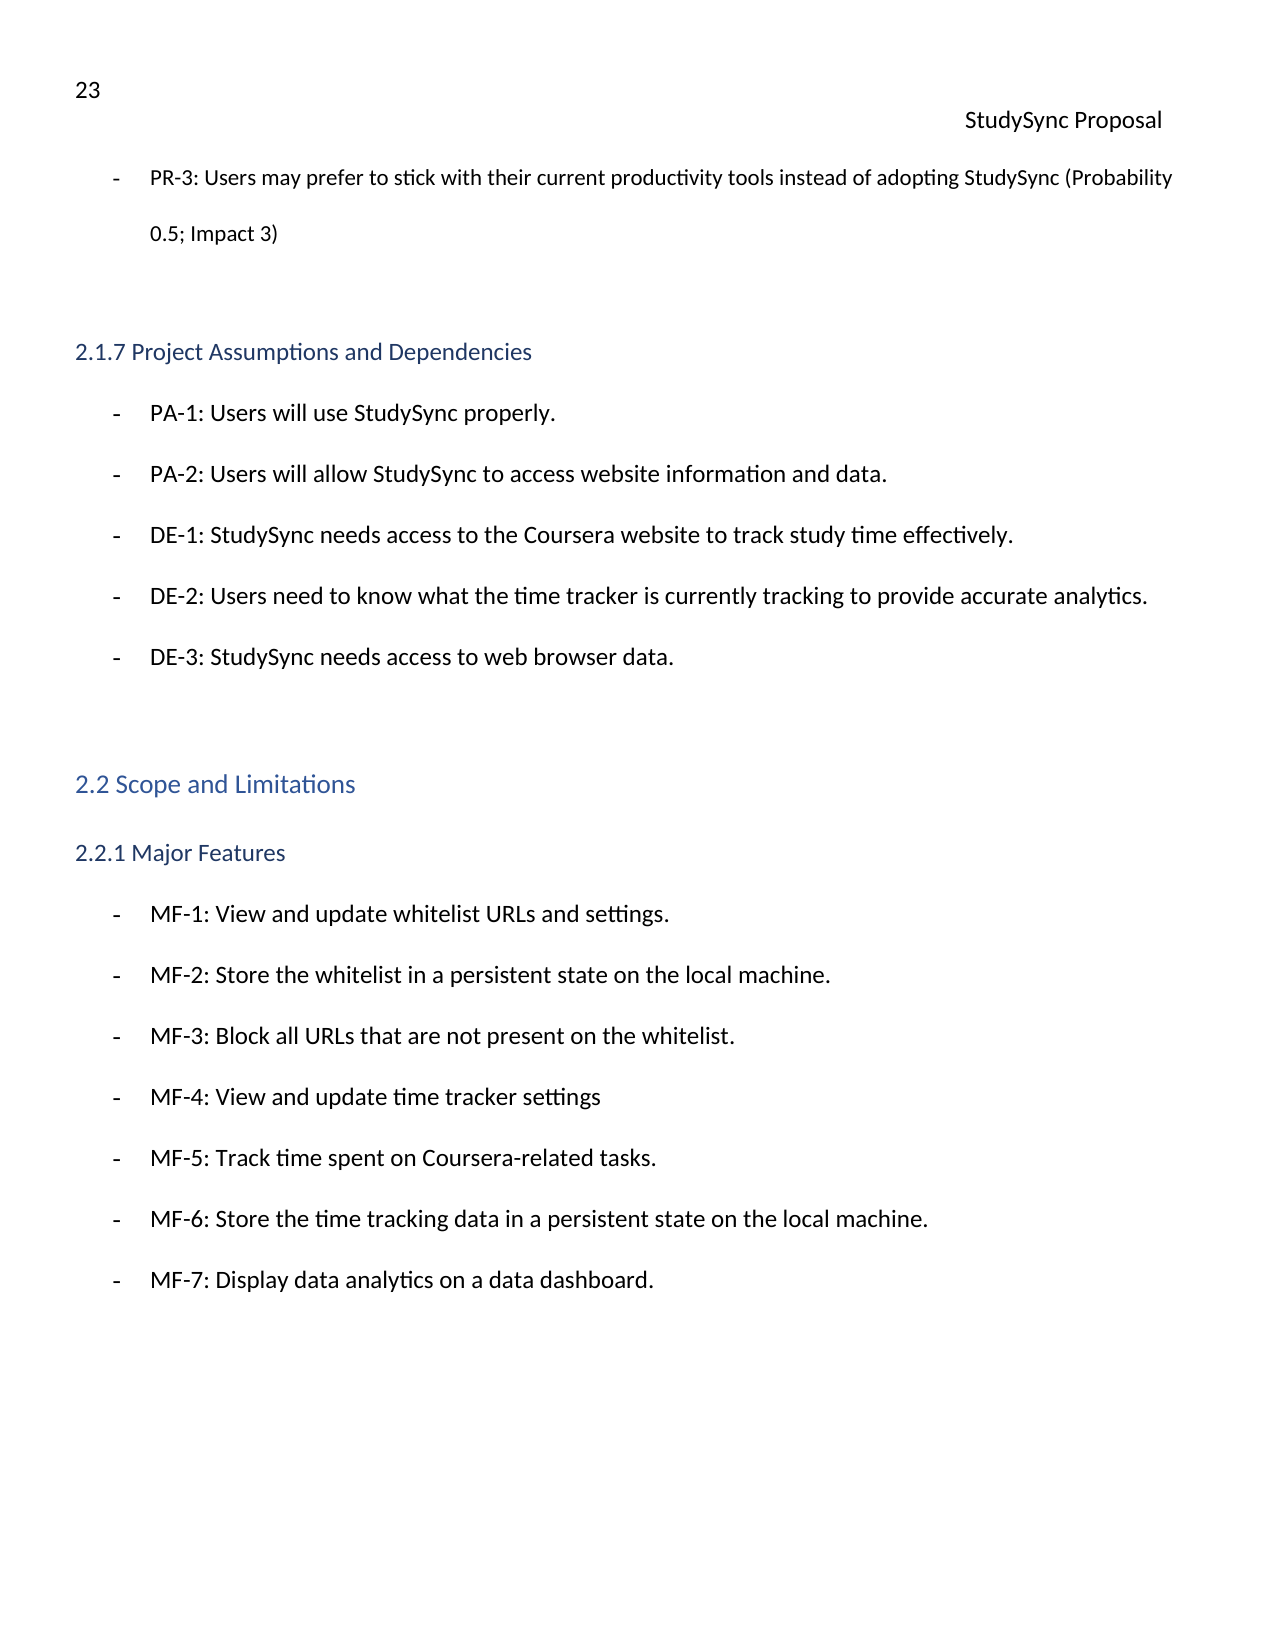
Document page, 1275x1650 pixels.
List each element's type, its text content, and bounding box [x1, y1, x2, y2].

subtitle 2.2.1 Major Features [75, 837, 1200, 868]
list MF-4: View and update time tracker settings [112, 1082, 1200, 1112]
list MF-6: Store the time tracking data in a persistent state on the local machine. [112, 1204, 1200, 1234]
list DE-1: StudySync needs access to the Coursera website to track study time effectively. [112, 519, 1200, 549]
list MF-5: Track time spent on Coursera-related tasks. [112, 1143, 1200, 1173]
list PA-2: Users will allow StudySync to access website information and data. [112, 458, 1200, 488]
list MF-1: View and update whitelist URLs and settings. [112, 898, 1200, 929]
subtitle 2.1.7 Project Assumptions and Dependencies [75, 336, 1200, 366]
subtitle 2.2 Scope and Limitations [75, 767, 1200, 800]
list PA-1: Users will use StudySync properly. [112, 397, 1200, 427]
list MF-3: Block all URLs that are not present on the whitelist. [112, 1021, 1200, 1051]
list MF-2: Store the whitelist in a persistent state on the local machine. [112, 959, 1200, 990]
list MF-7: Display data analytics on a data dashboard. [112, 1265, 1200, 1295]
list DE-2: Users need to know what the time tracker is currently tracking to provide accurate analytics. [112, 580, 1200, 610]
list PR-3: Users may prefer to stick with their current productivity tools instead of adopting StudySync (Probability 0.5; Impact 3) [112, 163, 1200, 247]
list DE-3: StudySync needs access to web browser data. [112, 641, 1200, 671]
